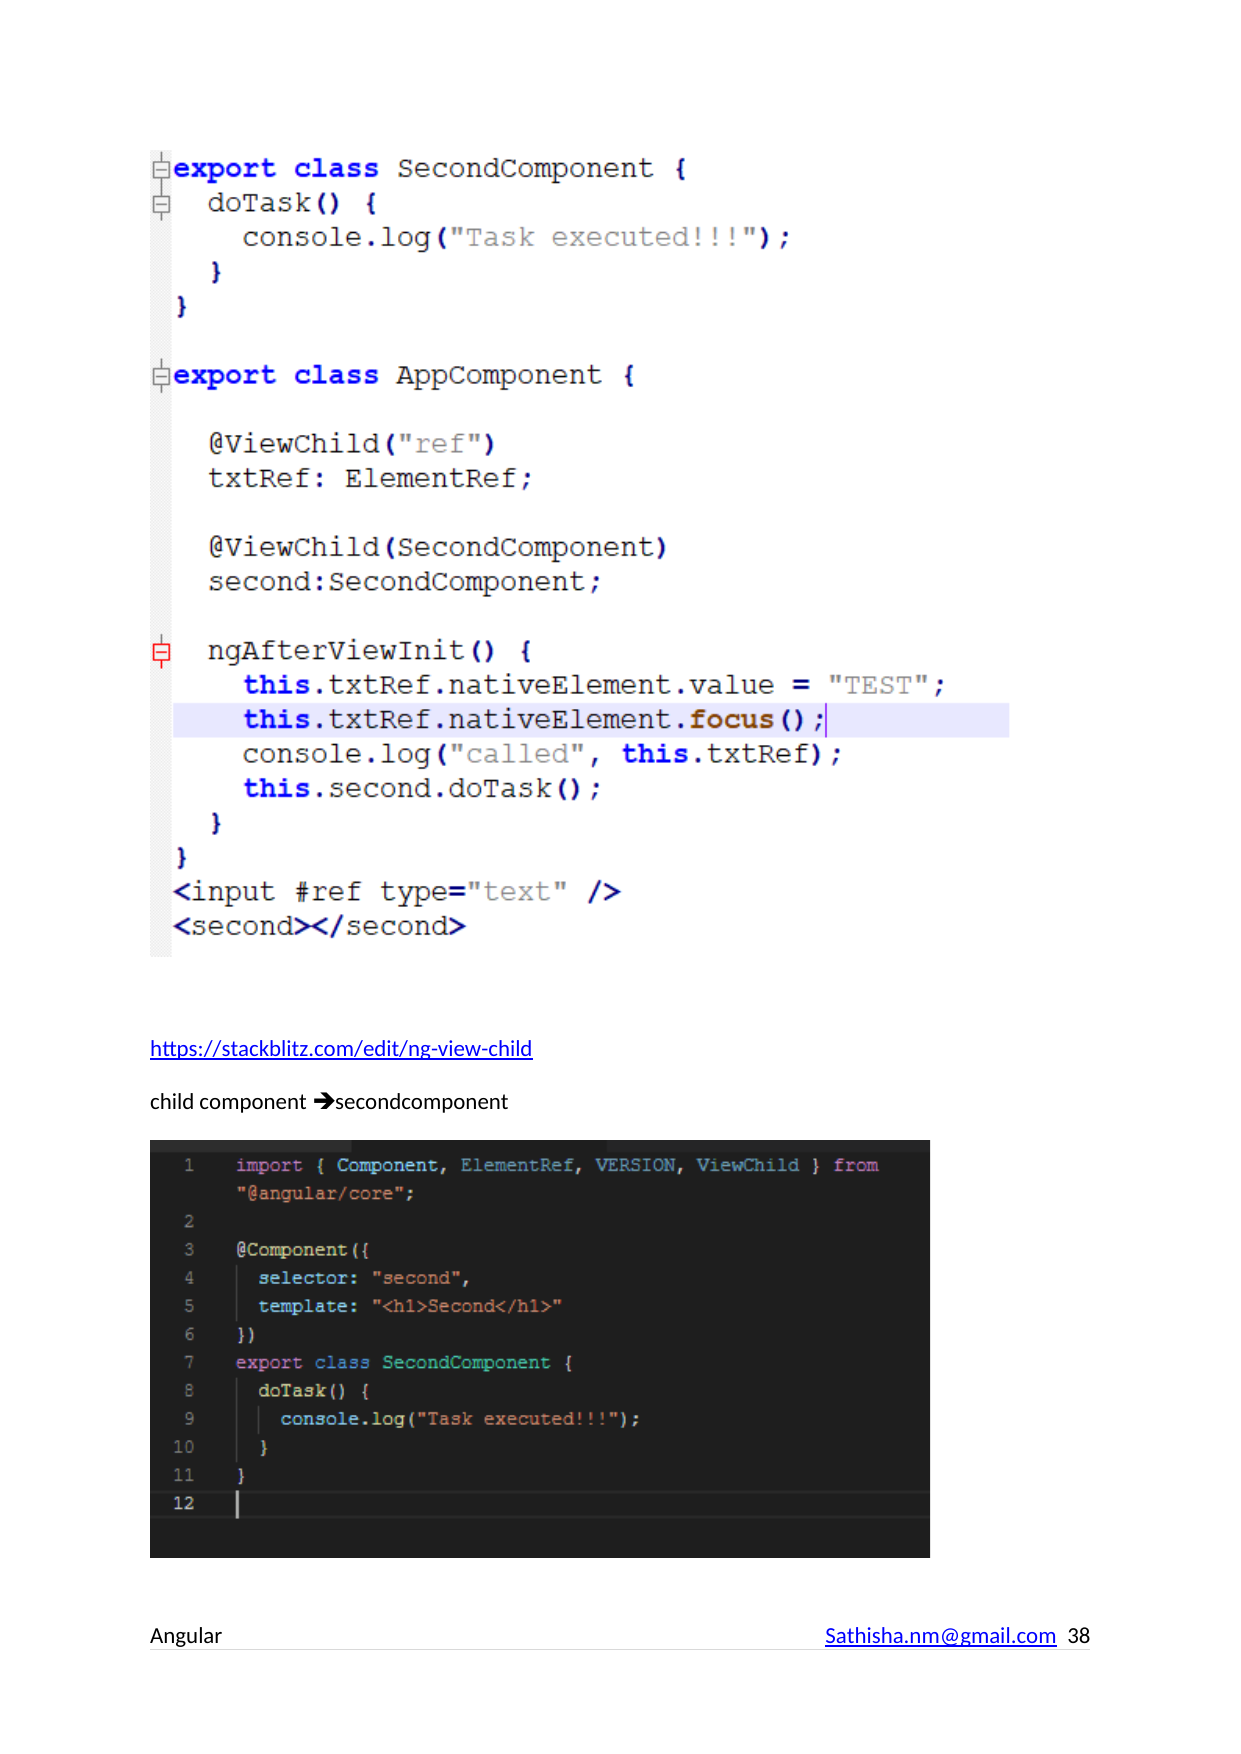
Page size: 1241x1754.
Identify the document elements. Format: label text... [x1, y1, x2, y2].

picture [150, 1140, 931, 1558]
picture [150, 150, 1010, 957]
text https://stackblitz.com/edit/ng-view-child [150, 1034, 1090, 1062]
text child component secondcomponent [150, 1087, 1090, 1115]
